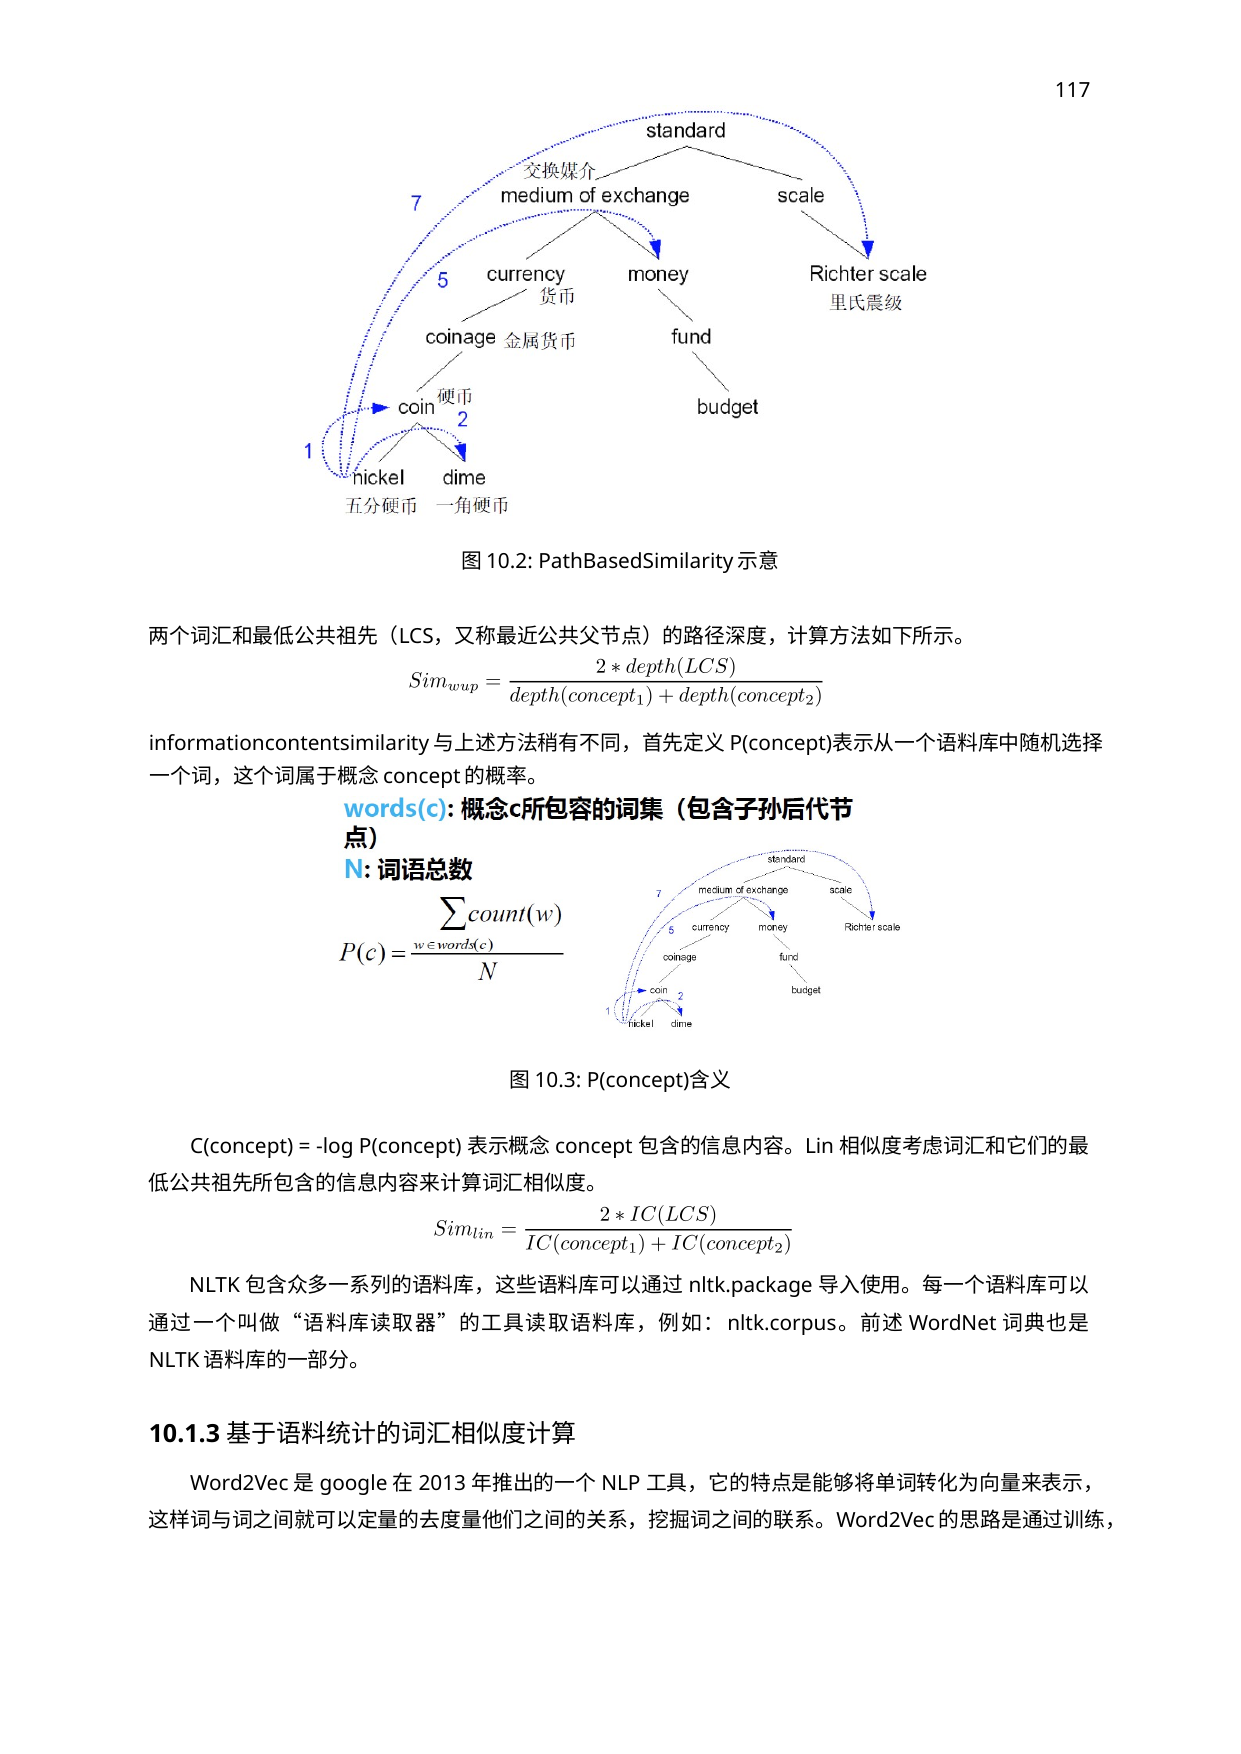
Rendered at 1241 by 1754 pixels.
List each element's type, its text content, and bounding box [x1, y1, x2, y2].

text 图10.3: P(concept)含义 [135, 1063, 1105, 1093]
text 两个词汇和最低公共祖先（LCS，又称最近公共父节点）的路径深度，计算方法如下所示。 [148, 619, 1105, 649]
text NLTK 包含众多一系列的语料库，这些语料库可以通过 nltk.package 导入使用。每一个语料库可以通过一个叫做“语料库读取器”的工具读取语料库，例如：nltk.corpus。前述WordNet词典也是NLTK语料库的一部分。 [148, 1268, 1090, 1373]
text Word2Vec 是 google 在 2013 年推出的一个 NLP 工具，它的特点是能够将单词转化为向量来表示，这样词与词之间就可以定量的去度量他们之间的关系，挖掘词之间的联系。Word2Vec的思路是通过训练， [148, 1466, 1105, 1534]
picture [408, 656, 823, 707]
text 图10.2: PathBasedSimilarity示意 [135, 544, 1105, 574]
picture [433, 1204, 792, 1255]
text C(concept) = -log P(concept) 表示概念 concept 包含的信息内容。Lin 相似度考虑词汇和它们的最低公共祖先所包含的信息内容来计算词汇相似度。 [148, 1129, 1105, 1197]
picture [275, 105, 965, 516]
text informationcontentsimilarity与上述方法稍有不同，首先定义P(concept)表示从一个语料库中随机选择一个词，这个词属于概念concept的概率。 [148, 726, 1105, 790]
text 10.1.3 基于语料统计的词汇相似度计算 [148, 1414, 1105, 1450]
picture [338, 796, 903, 1035]
